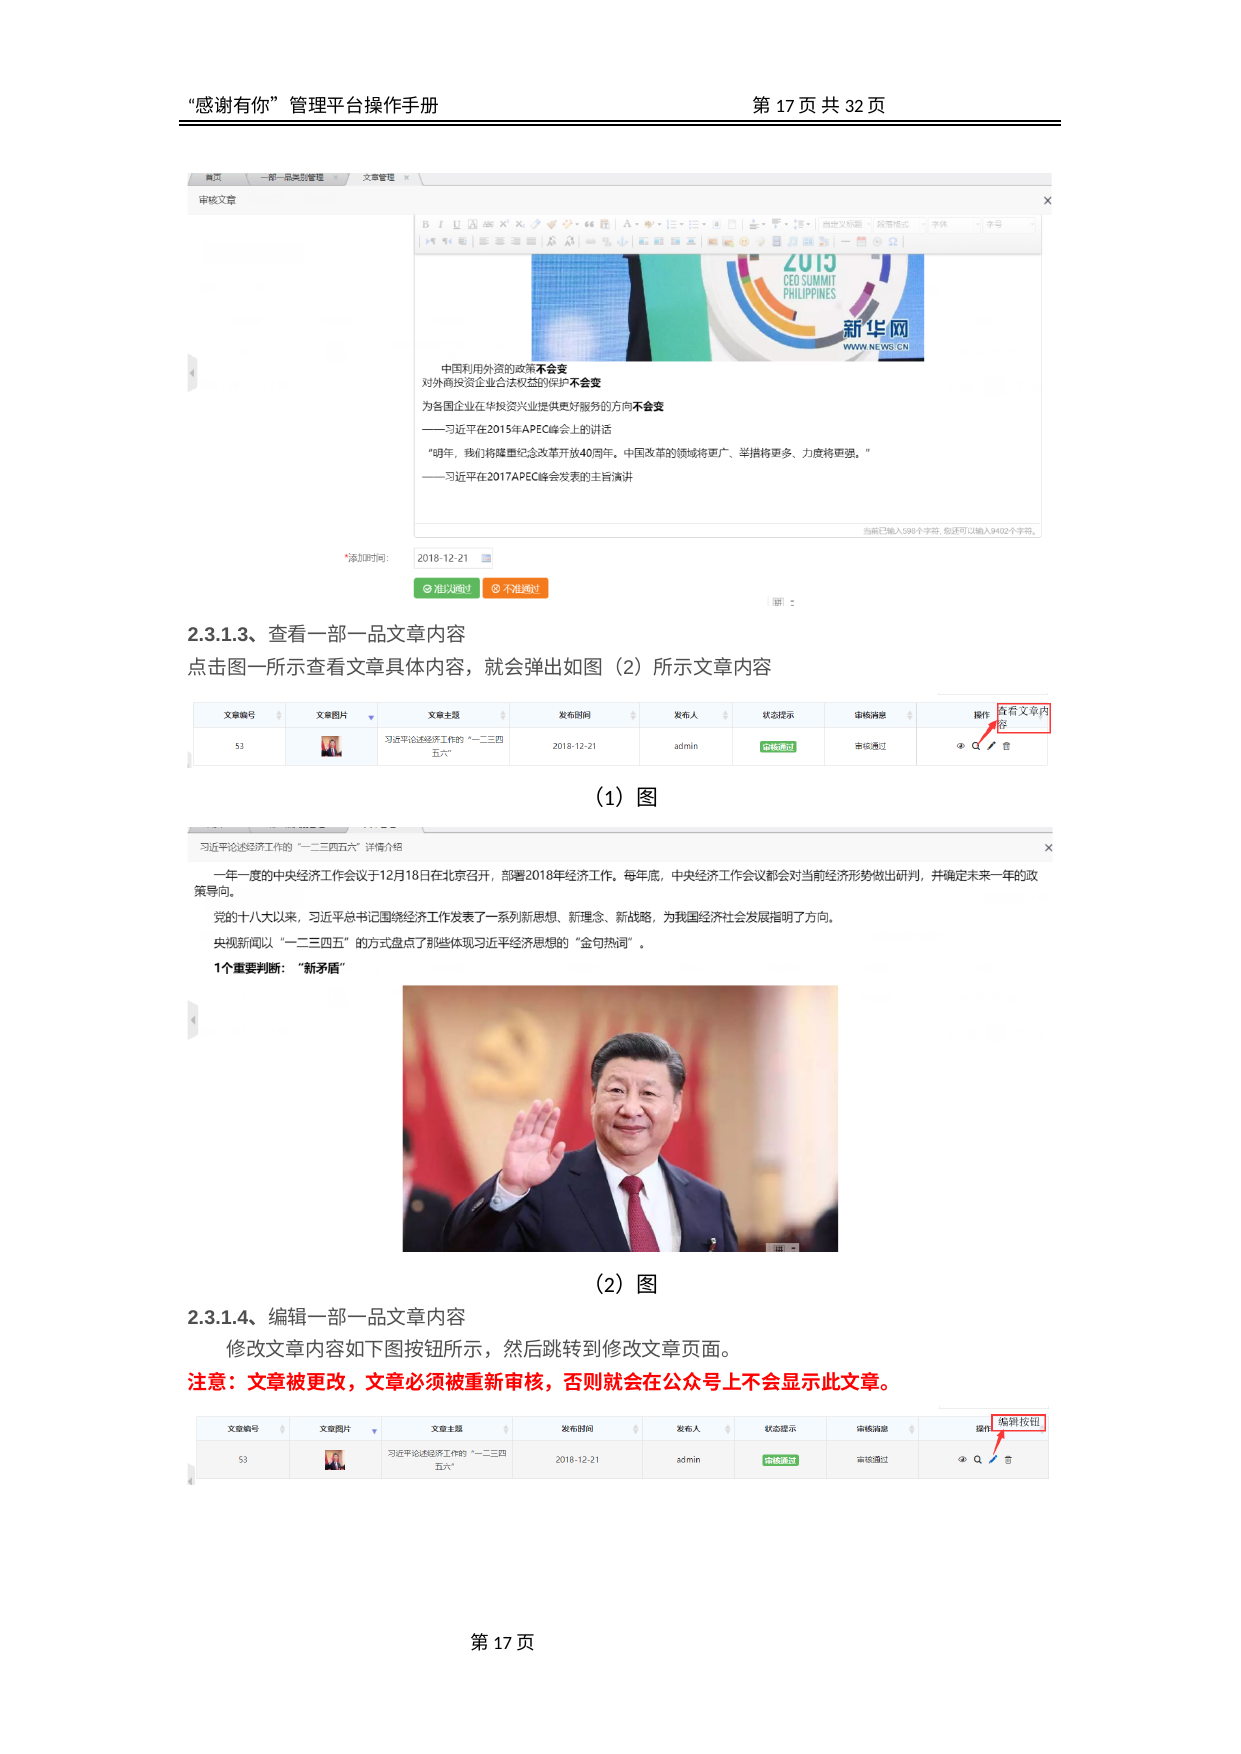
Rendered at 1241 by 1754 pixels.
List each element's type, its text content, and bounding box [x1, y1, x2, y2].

picture [187, 1406, 1053, 1485]
picture [187, 827, 1053, 1252]
text （1）图 [187, 779, 1053, 812]
text 注意：文章被更改，文章必须被重新审核，否则就会在公众号上不会显示此文章。 [187, 1364, 1053, 1397]
picture [187, 693, 1053, 768]
picture [187, 173, 1052, 606]
text 2.3.1.3、查看一部一品文章内容 [187, 617, 1053, 649]
text 2.3.1.4、编辑一部一品文章内容 [187, 1299, 1053, 1332]
text （2）图 [187, 1267, 1053, 1299]
text 点击图一所示查看文章具体内容，就会弹出如图（2）所示文章内容 [187, 649, 1053, 682]
text 修改文章内容如下图按钮所示，然后跳转到修改文章页面。 [187, 1332, 1053, 1364]
